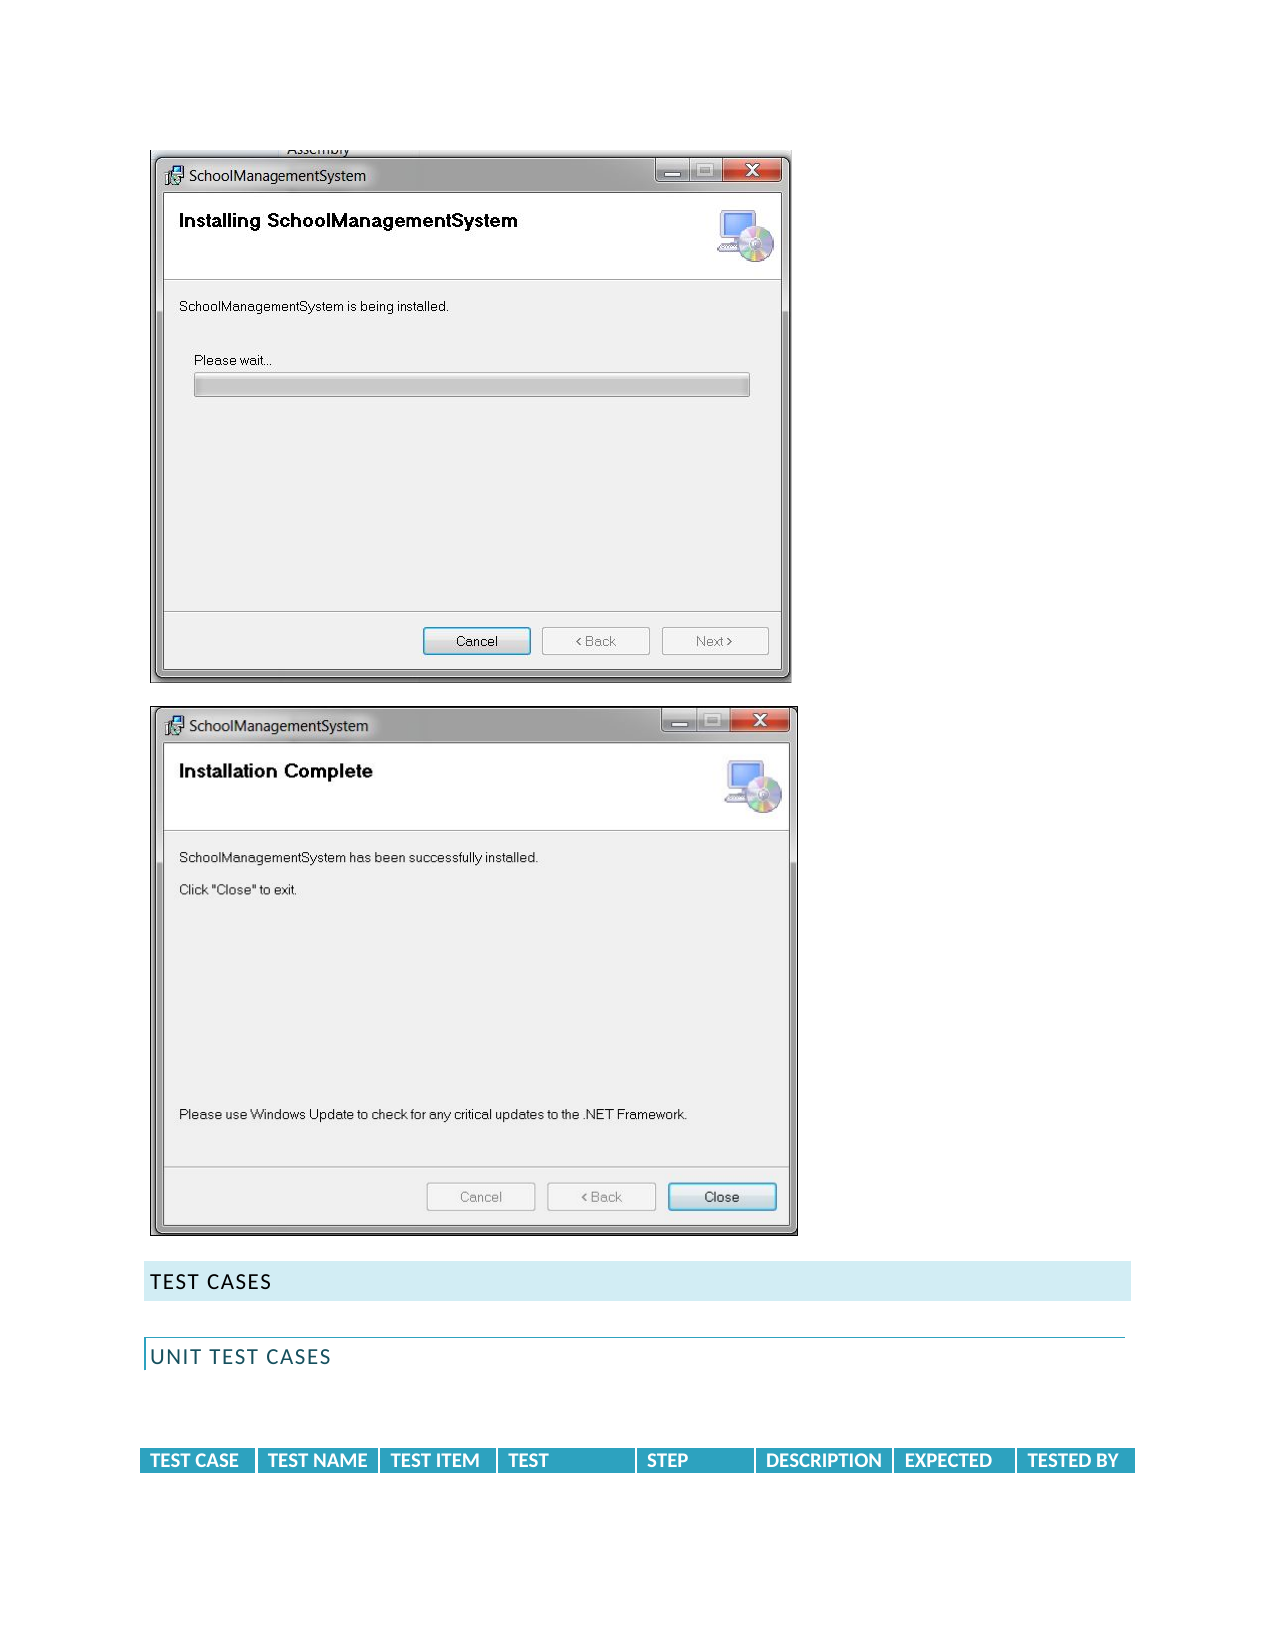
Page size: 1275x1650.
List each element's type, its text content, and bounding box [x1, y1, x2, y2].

table_header TEST CASE ID [140, 1448, 255, 1473]
table_header DESCRIPTION [756, 1448, 892, 1473]
table_header TEST ITEM [380, 1448, 496, 1473]
table_header EXPECTED RESULT [894, 1448, 1015, 1473]
subtitle TEST CASES [150, 1267, 1125, 1295]
picture [150, 150, 792, 683]
table_header TESTED BY [1017, 1448, 1135, 1473]
table_header TEST DESCRIPTION [498, 1448, 635, 1473]
table_header TEST NAME [258, 1448, 378, 1473]
picture [150, 706, 798, 1236]
table_header STEP NAME [637, 1448, 754, 1473]
subtitle UNIT TEST CASES [146, 1338, 1125, 1370]
